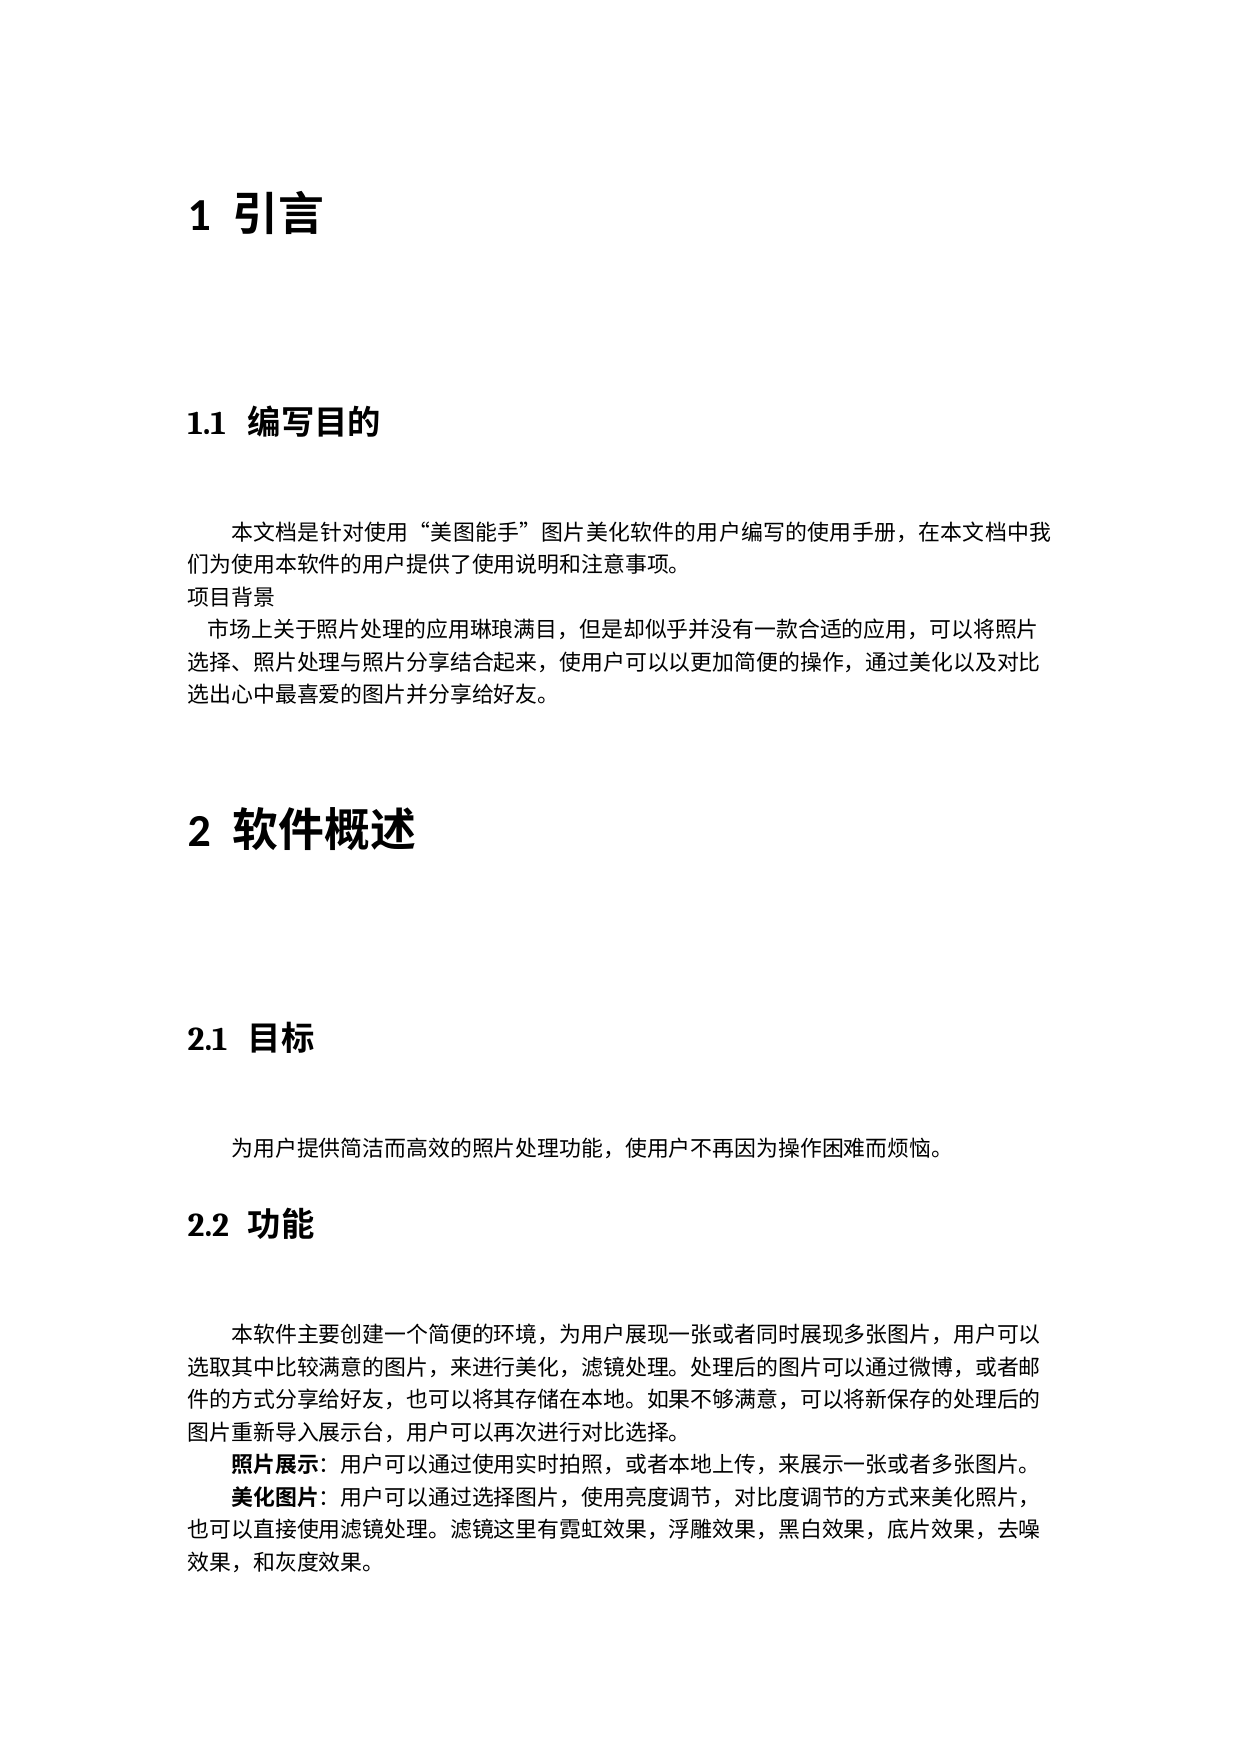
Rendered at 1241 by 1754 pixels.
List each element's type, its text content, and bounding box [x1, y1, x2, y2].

subtitle 软件概述 [187, 777, 1053, 875]
subtitle 功能 [187, 1190, 1053, 1255]
text 照片展示：用户可以通过使用实时拍照，或者本地上传，来展示一张或者多张图片。 [187, 1447, 1053, 1479]
subtitle 目标 [187, 1003, 1053, 1068]
text 本软件主要创建一个简便的环境，为用户展现一张或者同时展现多张图片，用户可以选取其中比较满意的图片，来进行美化，滤镜处理。处理后的图片可以通过微博，或者邮件的方式分享给好友，也可以将其存储在本地。如果不够满意，可以将新保存的处理后的图片重新导入展示台，用户可以再次进行对比选择。 [187, 1317, 1053, 1447]
text 本文档是针对使用“美图能手”图片美化软件的用户编写的使用手册，在本文档中我们为使用本软件的用户提供了使用说明和注意事项。 [187, 514, 1053, 579]
text 美化图片：用户可以通过选择图片，使用亮度调节，对比度调节的方式来美化照片，也可以直接使用滤镜处理。滤镜这里有霓虹效果，浮雕效果，黑白效果，底片效果，去噪效果，和灰度效果。 [187, 1479, 1053, 1577]
text 项目背景 [187, 579, 1053, 612]
subtitle 编写目的 [187, 387, 1053, 452]
text 为用户提供简洁而高效的照片处理功能，使用户不再因为操作困难而烦恼。 [187, 1130, 1053, 1163]
subtitle 引言 [187, 162, 1053, 259]
text 市场上关于照片处理的应用琳琅满目，但是却似乎并没有一款合适的应用，可以将照片选择、照片处理与照片分享结合起来，使用户可以以更加简便的操作，通过美化以及对比选出心中最喜爱的图片并分享给好友。 [187, 612, 1053, 709]
